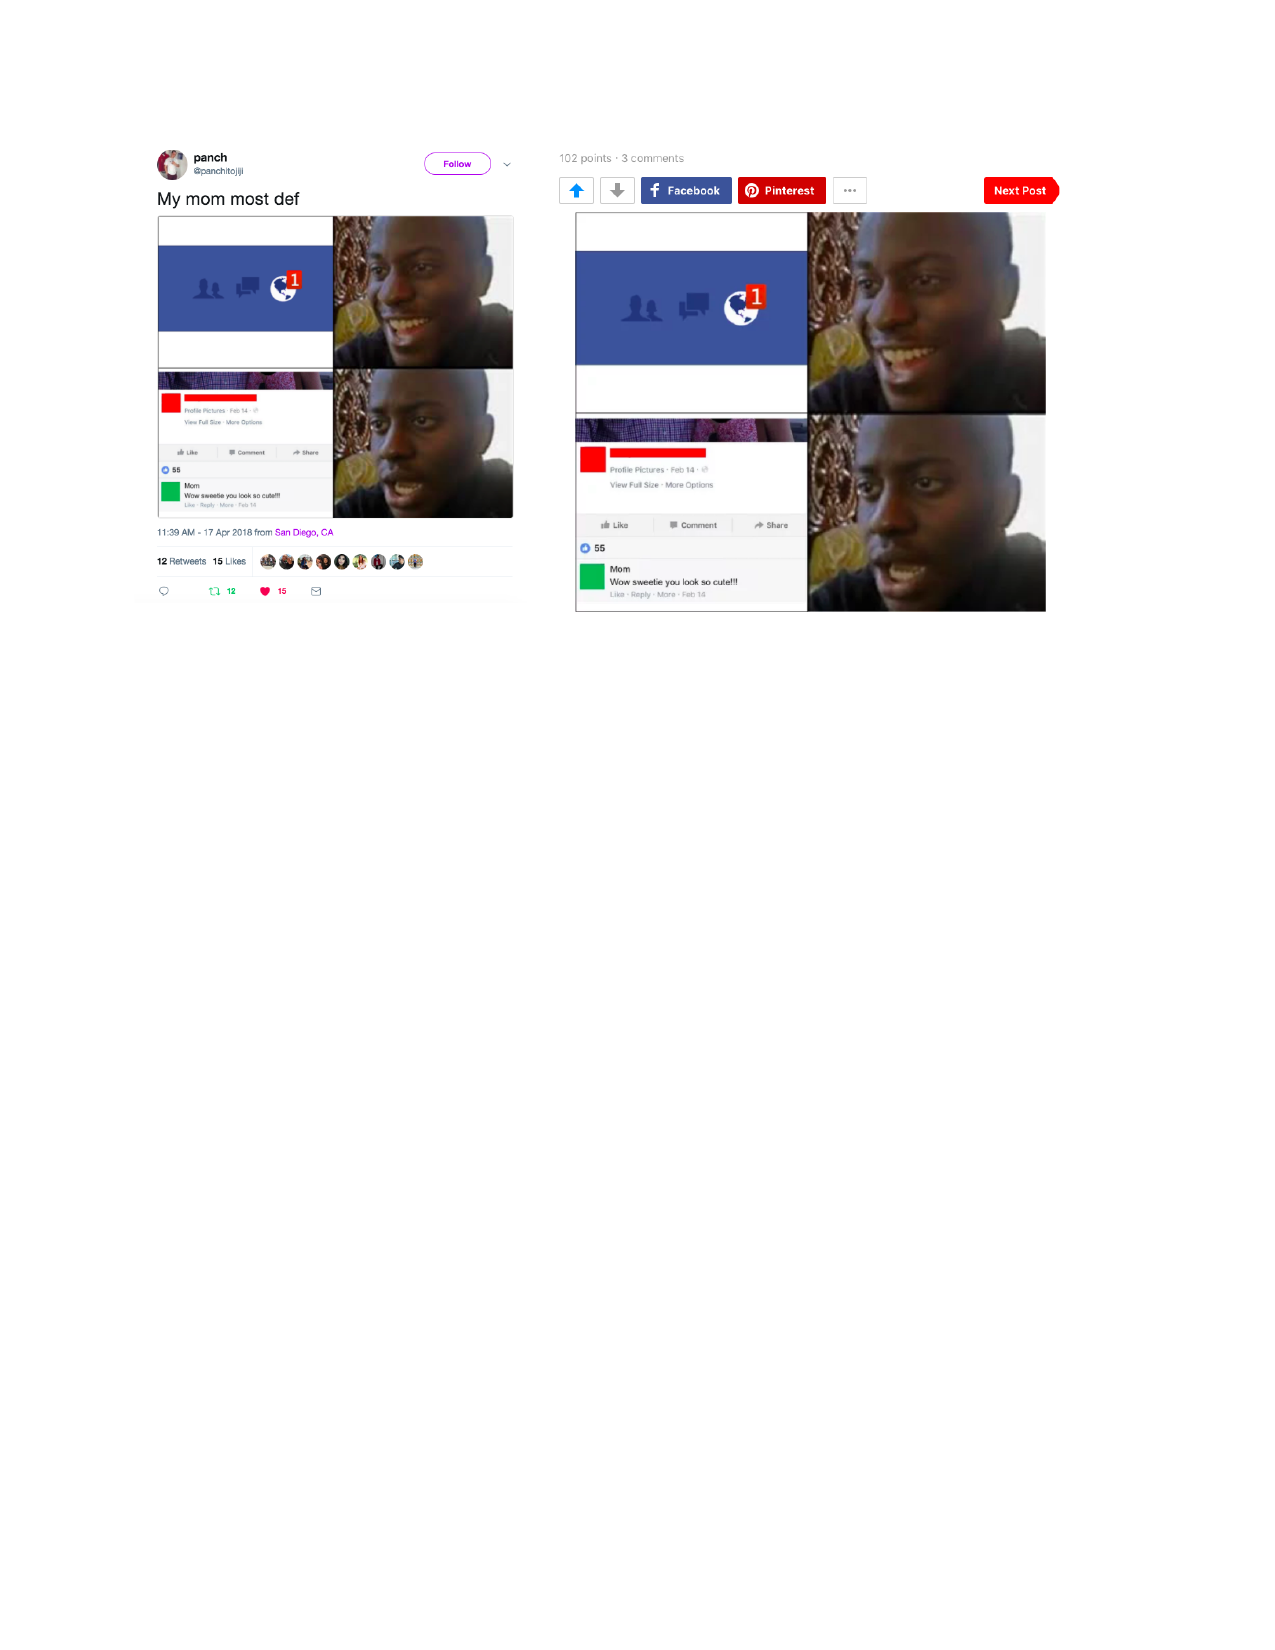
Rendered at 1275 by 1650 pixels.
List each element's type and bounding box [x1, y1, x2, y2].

picture [555, 150, 1060, 615]
picture [134, 150, 537, 603]
